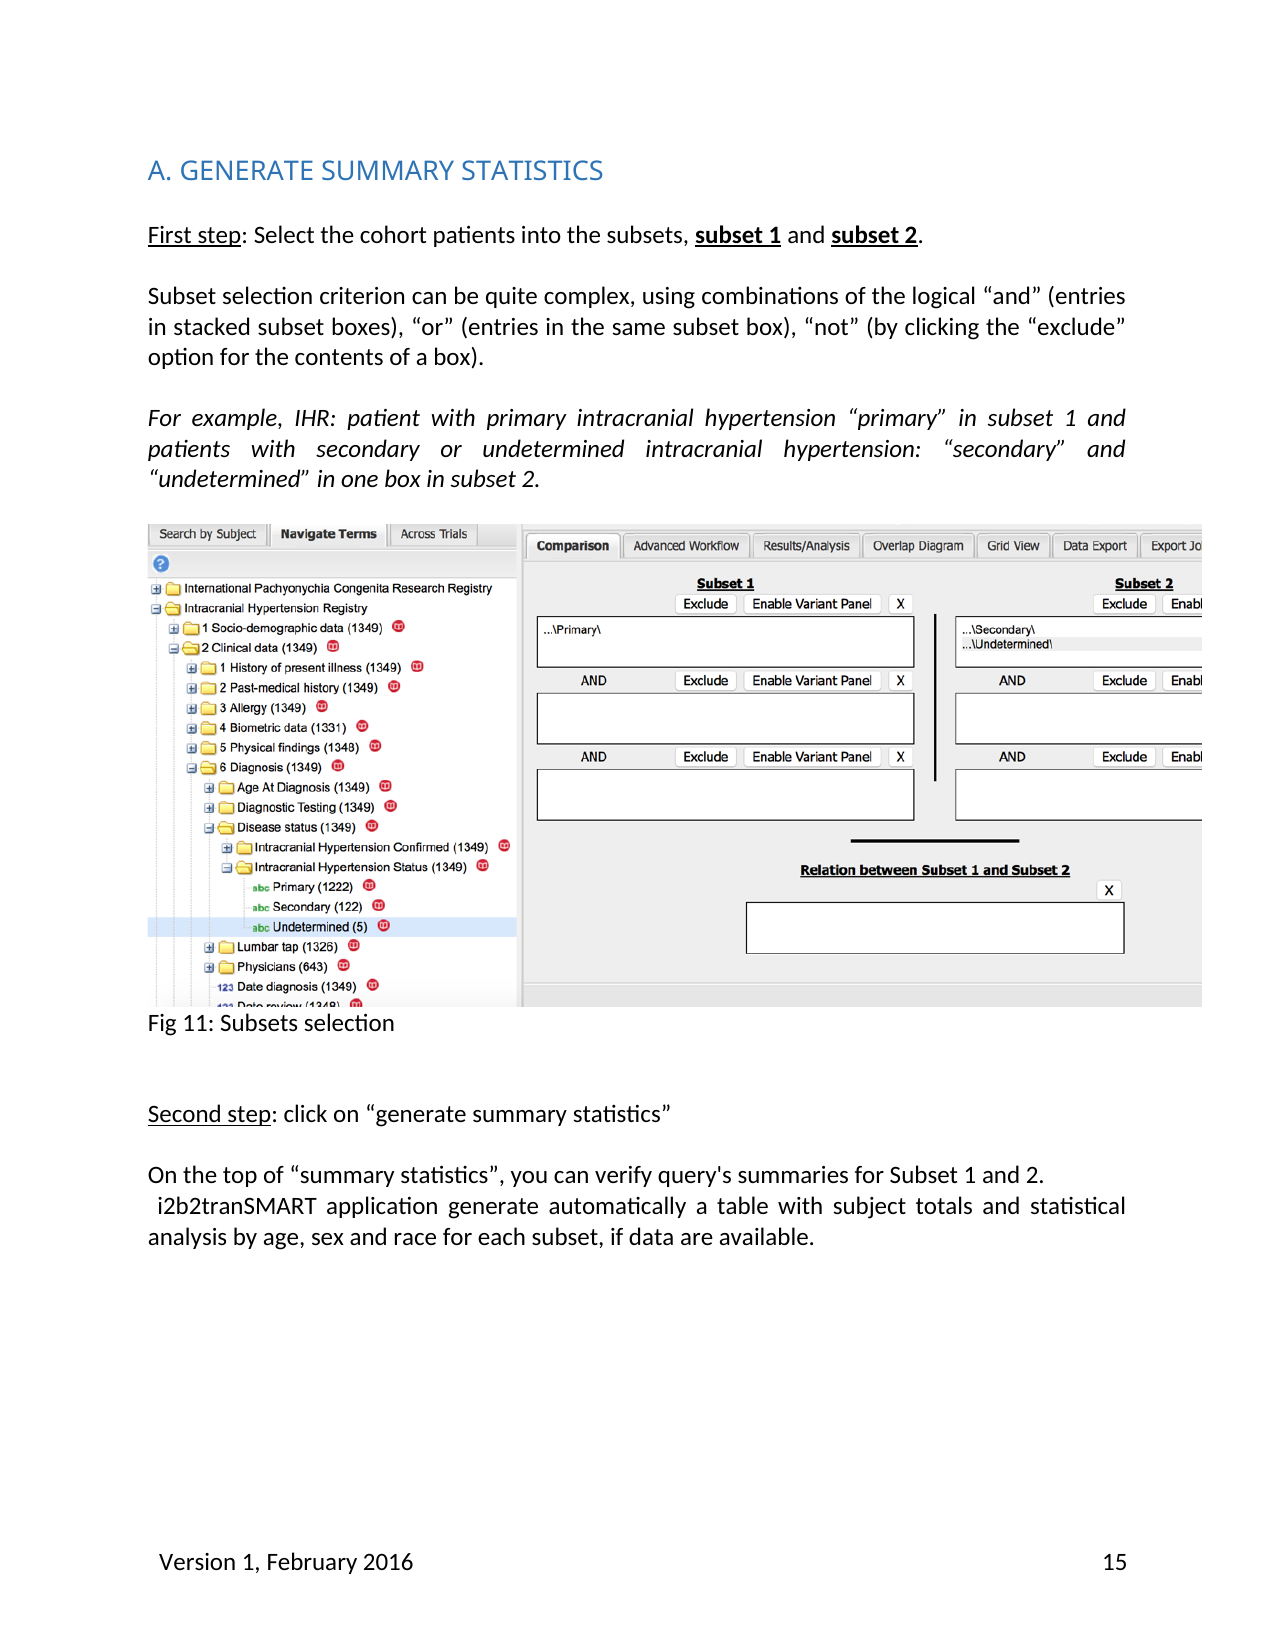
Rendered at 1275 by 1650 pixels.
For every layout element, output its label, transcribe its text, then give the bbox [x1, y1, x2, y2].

text First step: Select the cohort patients into the subsets, subset 1 and subset 2. [148, 219, 1127, 250]
text Subset selection criterion can be quite complex, using combinations of the logical “and” (entries in stacked subset boxes), “or” (entries in the same subset box), “not” (by clicking the “exclude” option for the contents of a box). [148, 280, 1127, 372]
text For example, IHR: patient with primary intracranial hypertension “primary” in subset 1 and patients with secondary or undetermined intracranial hypertension: “secondary” and “undetermined” in one box in subset 2. [148, 402, 1127, 494]
text Fig 11: Subsets selection [148, 1007, 1127, 1037]
text i2b2tranSMART application generate automatically a table with subject totals and statistical analysis by age, sex and race for each subset, if data are available. [148, 1190, 1127, 1251]
text Second step: click on “generate summary statistics” [148, 1098, 1127, 1129]
subtitle A. GENERATE SUMMARY STATISTICS [148, 152, 1127, 189]
text On the top of “summary statistics”, you can verify query's summaries for Subset 1 and 2. [148, 1159, 1127, 1190]
picture [147, 524, 1202, 1007]
